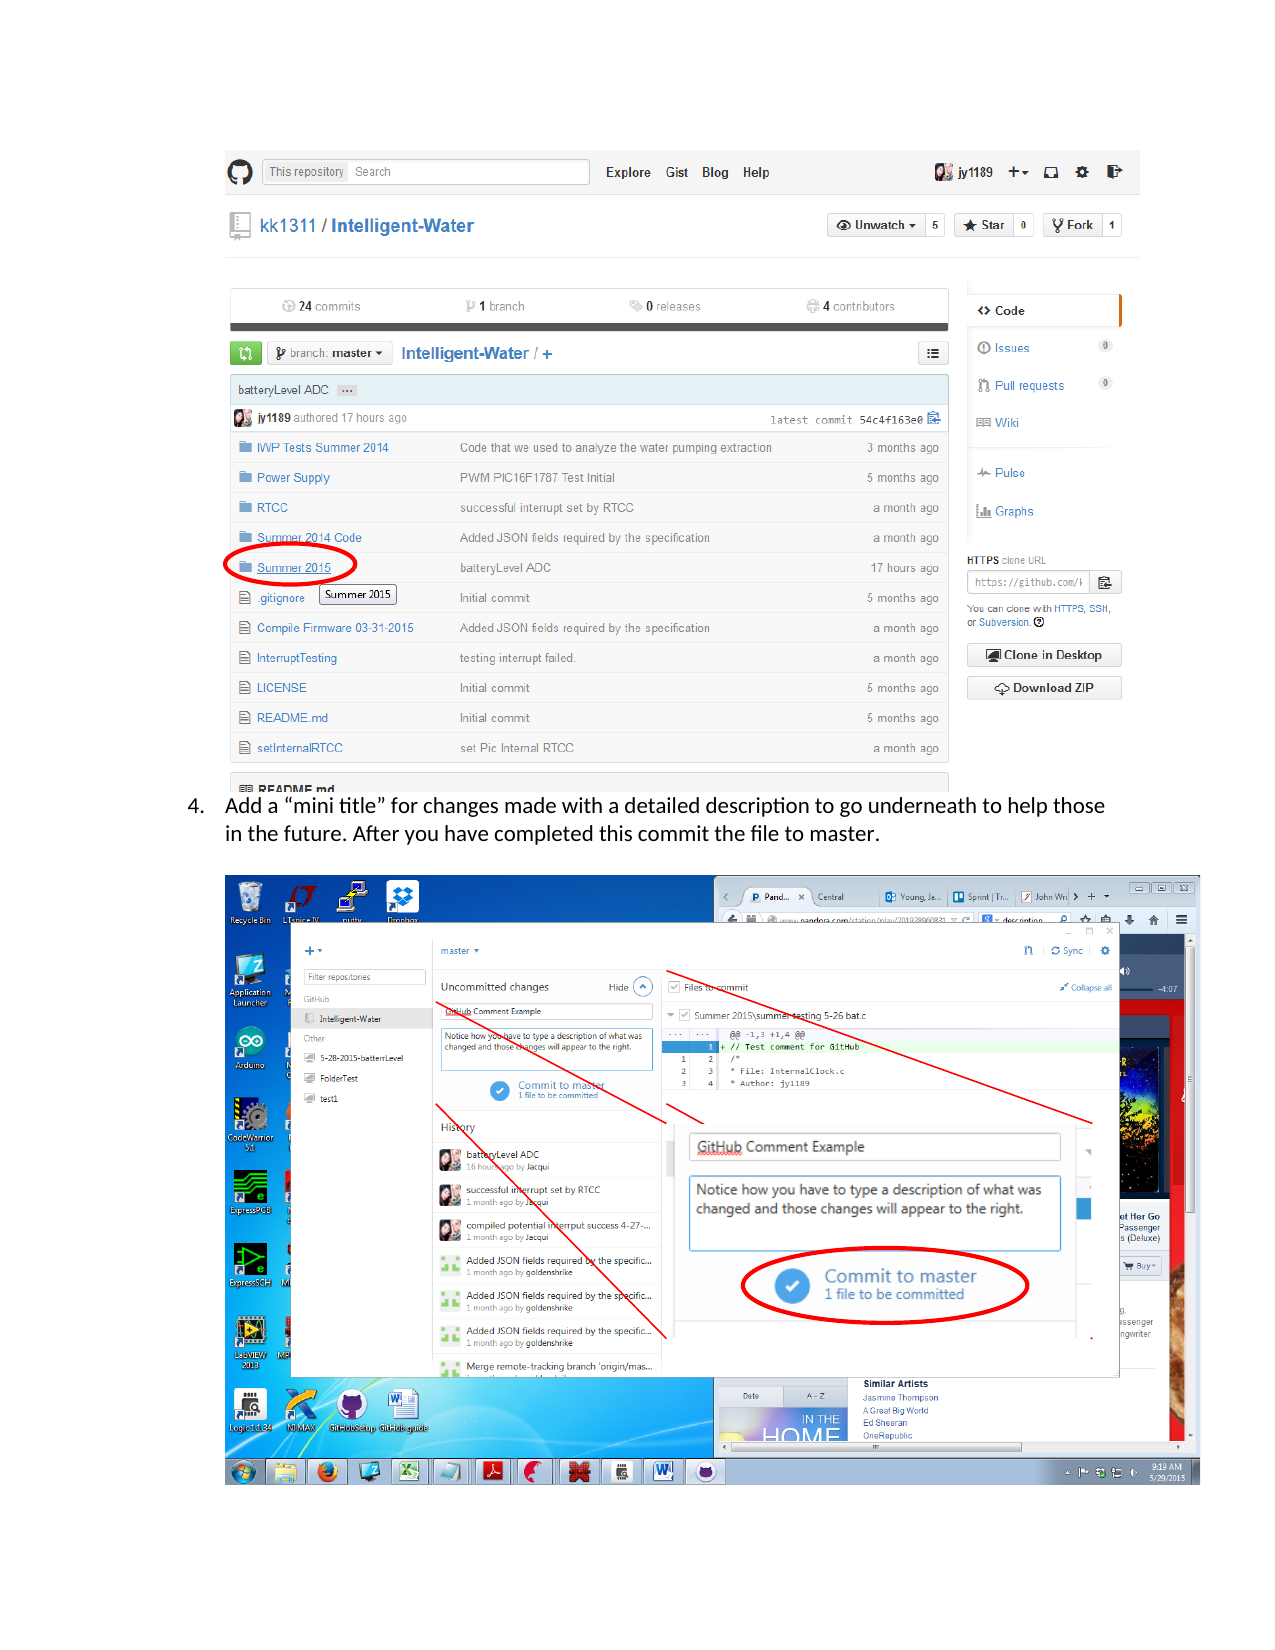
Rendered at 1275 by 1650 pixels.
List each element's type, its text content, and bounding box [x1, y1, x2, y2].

picture [225, 150, 1140, 792]
picture [238, 1427, 246, 1432]
picture [235, 1389, 266, 1419]
picture [235, 1244, 266, 1274]
picture [241, 1353, 256, 1357]
picture [235, 1317, 266, 1347]
picture [228, 546, 352, 582]
picture [225, 875, 1200, 1485]
list Add a “mini title” for changes made with a detailed description to go underneath to help those in the future. After you have completed this commit the file to master. [187, 791, 1125, 847]
